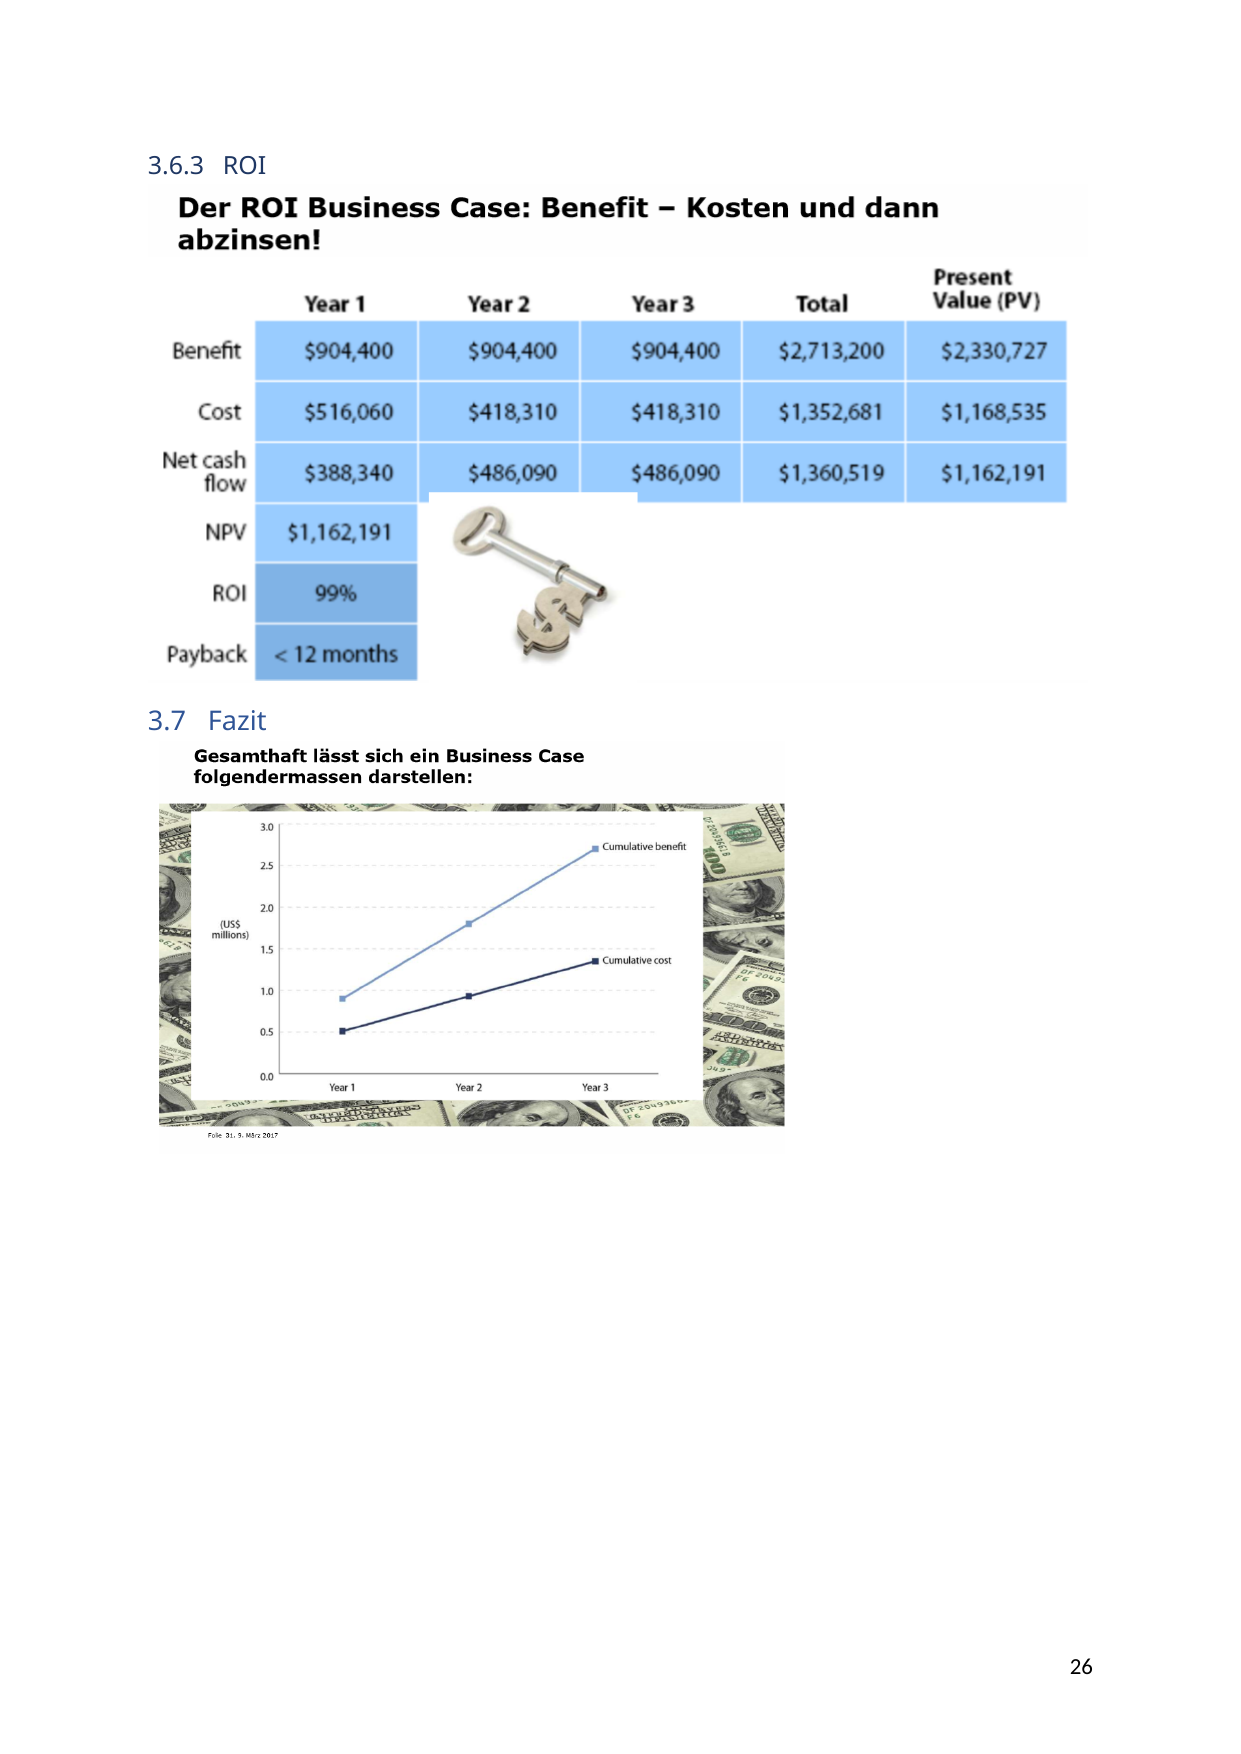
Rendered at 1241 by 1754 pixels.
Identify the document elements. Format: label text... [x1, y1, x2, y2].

picture [147, 184, 1093, 683]
subtitle Fazit [148, 701, 1093, 738]
subtitle ROI [148, 148, 1093, 182]
picture [147, 741, 797, 1162]
